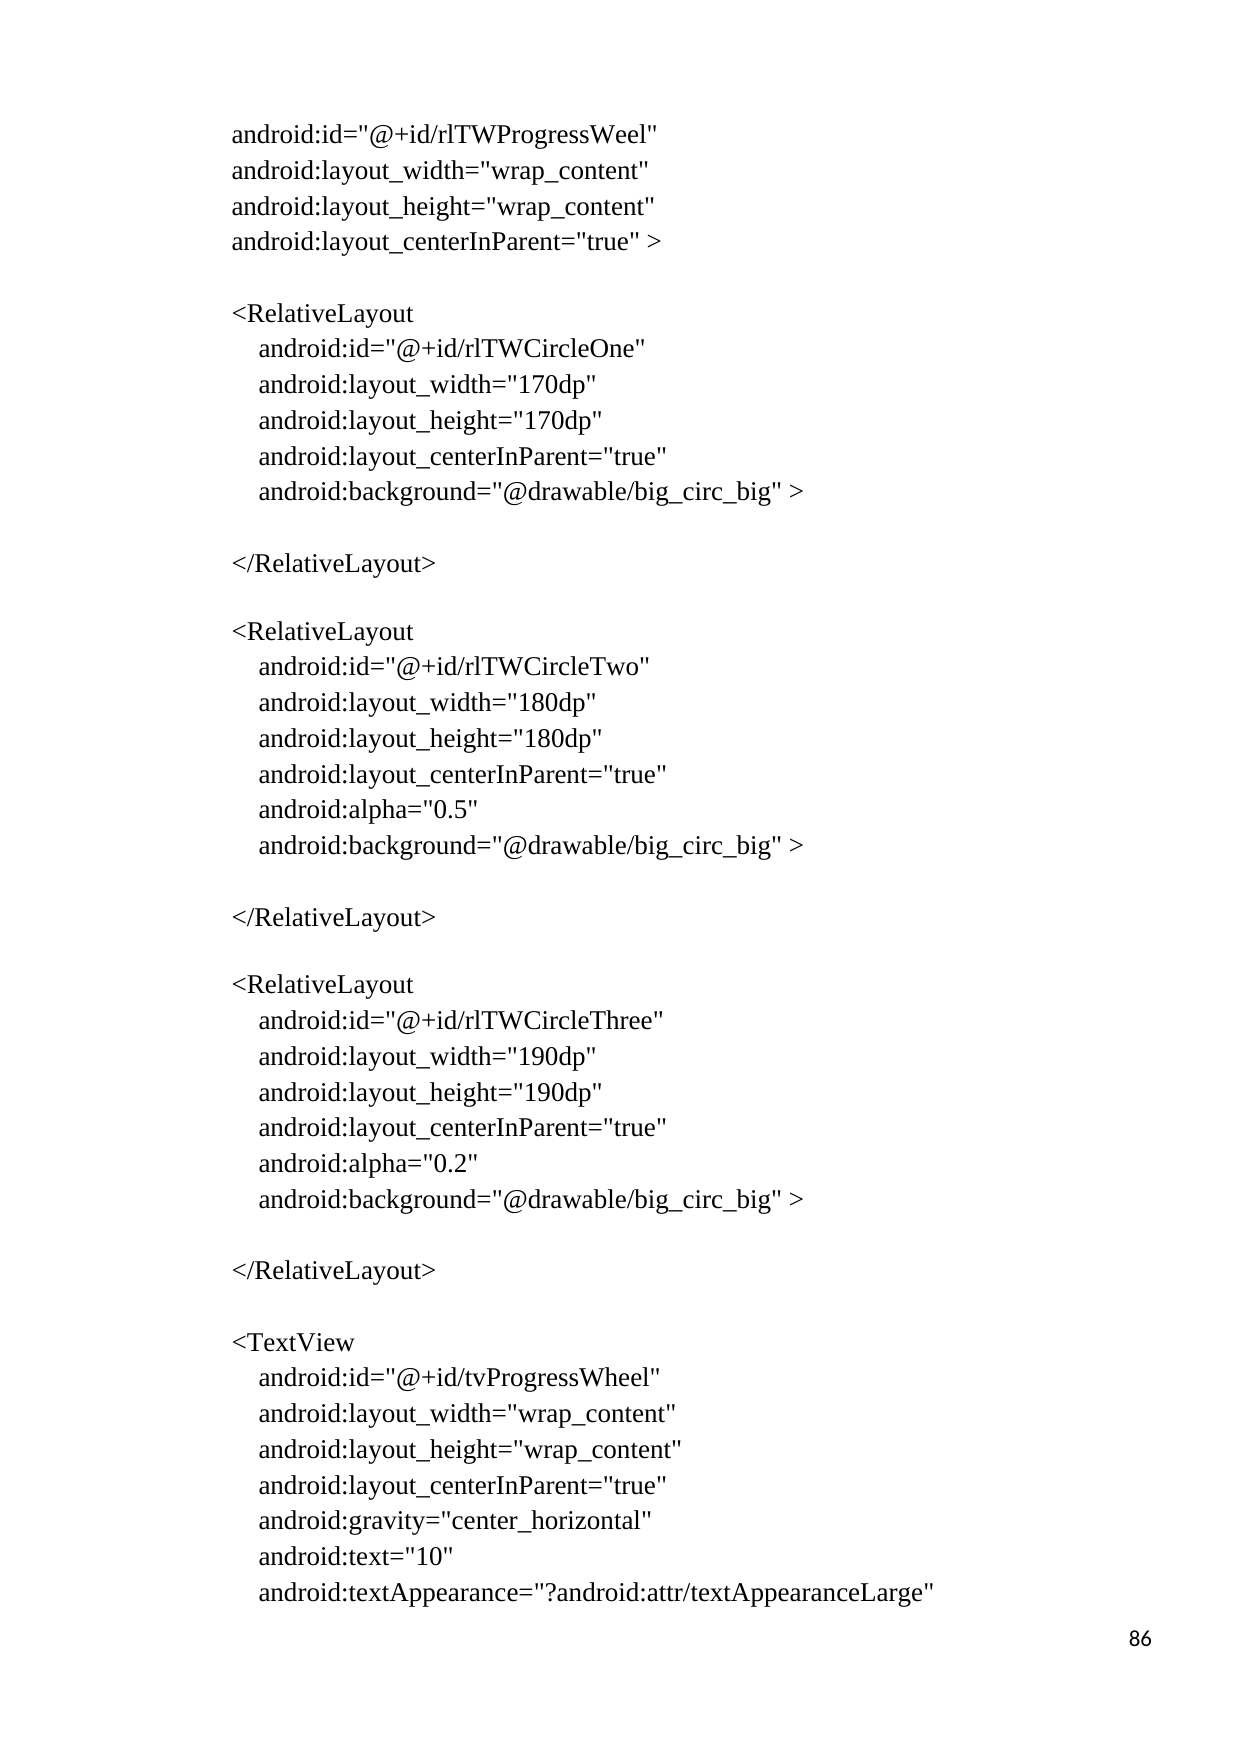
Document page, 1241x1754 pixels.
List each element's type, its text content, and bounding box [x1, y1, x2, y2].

text android:background="@drawable/big_circ_big" > [177, 1183, 1152, 1214]
text android:gravity="center_horizontal" [177, 1504, 1152, 1536]
text android:layout_height="180dp" [177, 722, 1152, 753]
text android:background="@drawable/big_circ_big" > [177, 829, 1152, 860]
text android:layout_height="wrap_content" [177, 189, 1152, 221]
text android:id="@+id/rlTWCircleOne" [177, 332, 1152, 364]
text <RelativeLayout [177, 968, 1152, 1000]
text android:text="10" [177, 1540, 1152, 1571]
text android:textAppearance="?android:attr/textAppearanceLarge" [177, 1576, 1152, 1607]
text <RelativeLayout [177, 615, 1152, 646]
text android:layout_width="170dp" [177, 368, 1152, 399]
text android:layout_height="170dp" [177, 404, 1152, 435]
text android:layout_width="180dp" [177, 686, 1152, 717]
text android:layout_centerInParent="true" [177, 440, 1152, 471]
text android:layout_height="190dp" [177, 1076, 1152, 1107]
text android:background="@drawable/big_circ_big" > [177, 475, 1152, 507]
text <RelativeLayout [177, 297, 1152, 328]
text android:layout_height="wrap_content" [177, 1433, 1152, 1464]
text <TextView [177, 1326, 1152, 1357]
text </RelativeLayout> [177, 901, 1152, 932]
text android:layout_width="190dp" [177, 1040, 1152, 1071]
text android:layout_centerInParent="true" [177, 1469, 1152, 1500]
text android:layout_centerInParent="true" [177, 1111, 1152, 1143]
text android:layout_width="wrap_content" [177, 1397, 1152, 1428]
text android:alpha="0.2" [177, 1147, 1152, 1178]
text android:id="@+id/rlTWProgressWeel" [177, 118, 1152, 149]
text android:id="@+id/rlTWCircleTwo" [177, 651, 1152, 682]
text android:id="@+id/tvProgressWheel" [177, 1362, 1152, 1393]
text android:layout_centerInParent="true" [177, 758, 1152, 789]
text android:id="@+id/rlTWCircleThree" [177, 1004, 1152, 1035]
text </RelativeLayout> [177, 1254, 1152, 1286]
text android:layout_centerInParent="true" > [177, 225, 1152, 256]
text </RelativeLayout> [177, 547, 1152, 578]
text android:alpha="0.5" [177, 793, 1152, 824]
text android:layout_width="wrap_content" [177, 154, 1152, 185]
